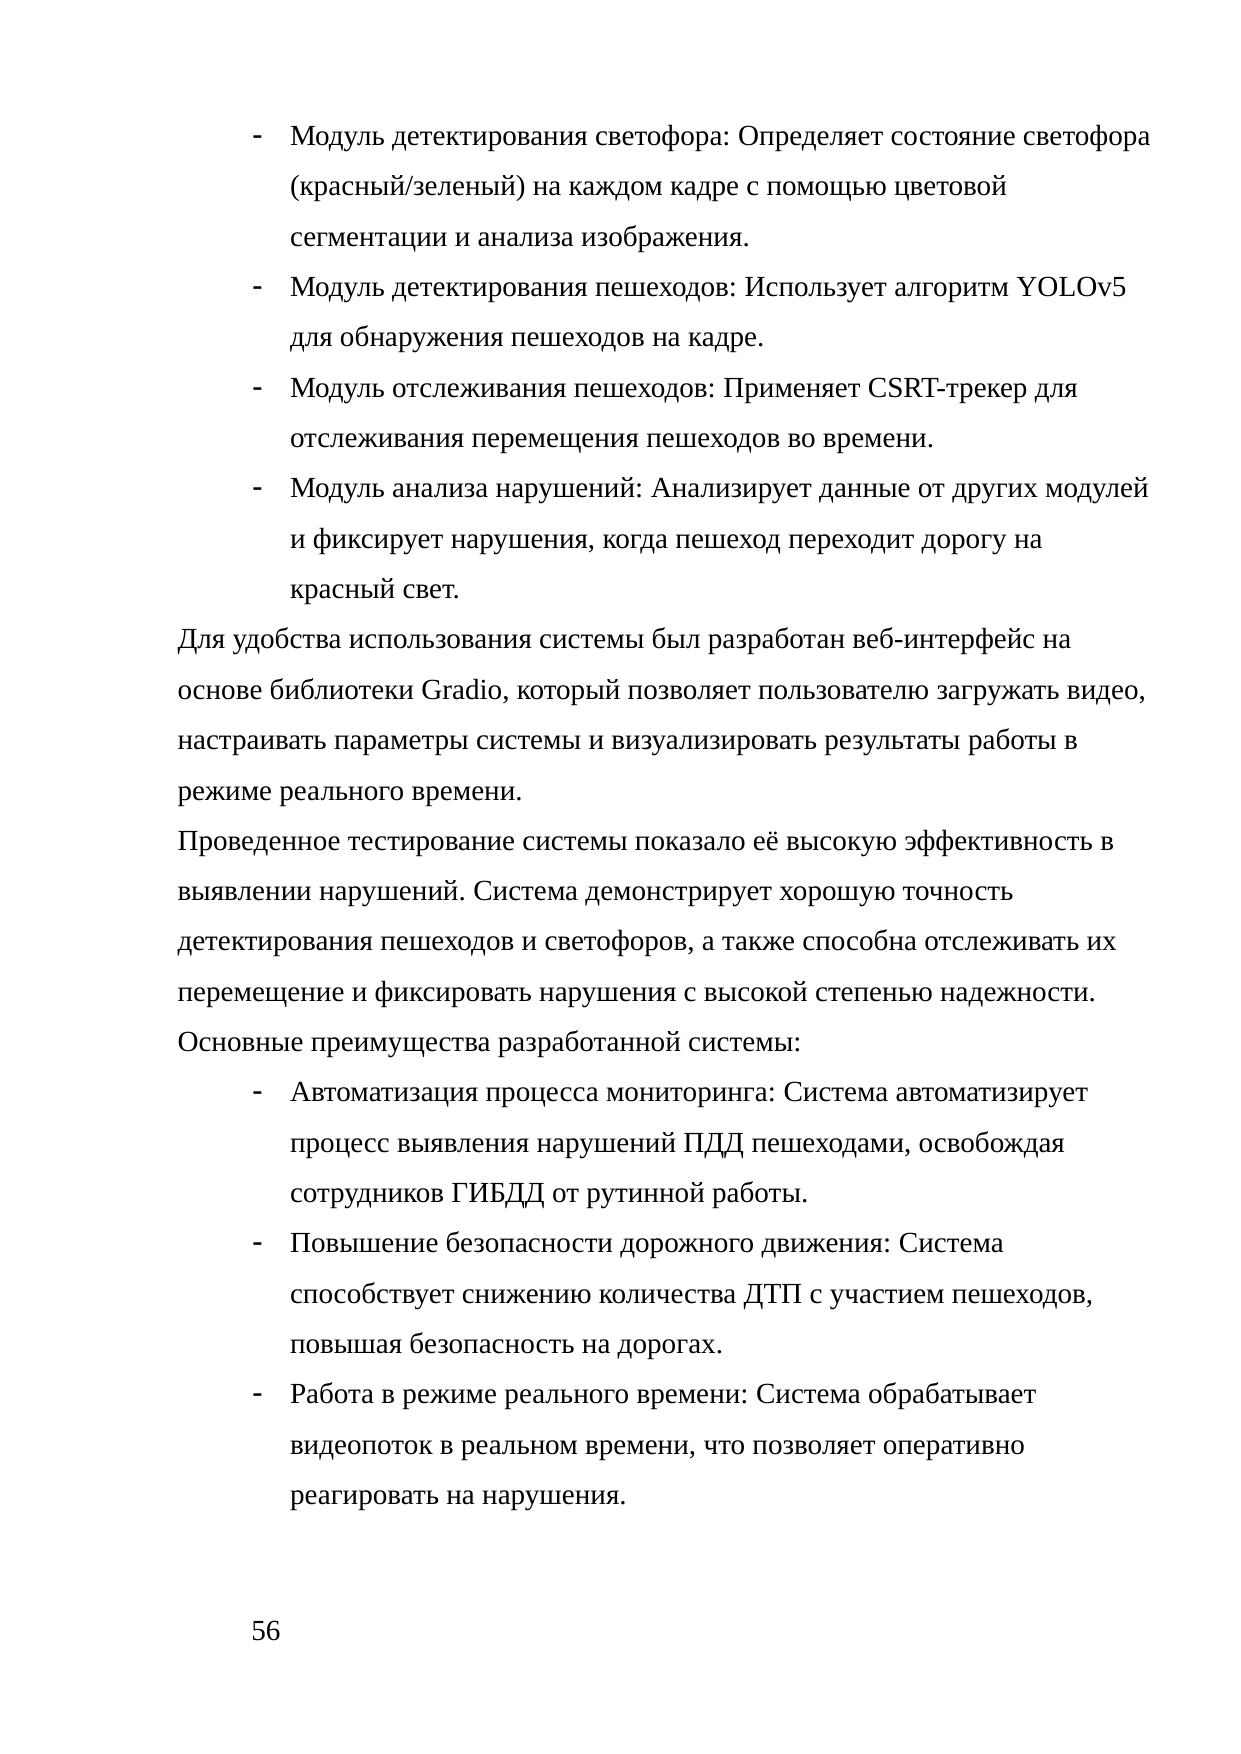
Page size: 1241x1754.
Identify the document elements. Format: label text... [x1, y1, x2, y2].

list Модуль отслеживания пешеходов: Применяет CSRT-трекер для отслеживания перемещения пешеходов во времени. [252, 370, 1152, 454]
text Для удобства использования системы был разработан веб-интерфейс на основе библиотеки Gradio, который позволяет пользователю загружать видео, настраивать параметры системы и визуализировать результаты работы в режиме реального времени. [177, 622, 1152, 806]
text Проведенное тестирование системы показало её высокую эффективность в выявлении нарушений. Система демонстрирует хорошую точность детектирования пешеходов и светофоров, а также способна отслеживать их перемещение и фиксировать нарушения с высокой степенью надежности. [177, 823, 1152, 1007]
list Работа в режиме реального времени: Система обрабатывает видеопоток в реальном времени, что позволяет оперативно реагировать на нарушения. [252, 1377, 1152, 1511]
list Повышение безопасности дорожного движения: Система способствует снижению количества ДТП с участием пешеходов, повышая безопасность на дорогах. [252, 1226, 1152, 1360]
list Модуль детектирования пешеходов: Использует алгоритм YOLOv5 для обнаружения пешеходов на кадре. [252, 269, 1152, 353]
list Автоматизация процесса мониторинга: Система автоматизирует процесс выявления нарушений ПДД пешеходами, освобождая сотрудников ГИБДД от рутинной работы. [252, 1074, 1152, 1209]
text Основные преимущества разработанной системы: [177, 1024, 1152, 1058]
list Модуль анализа нарушений: Анализирует данные от других модулей и фиксирует нарушения, когда пешеход переходит дорогу на красный свет. [252, 471, 1152, 605]
list Модуль детектирования светофора: Определяет состояние светофора (красный/зеленый) на каждом кадре с помощью цветовой сегментации и анализа изображения. [252, 118, 1152, 252]
